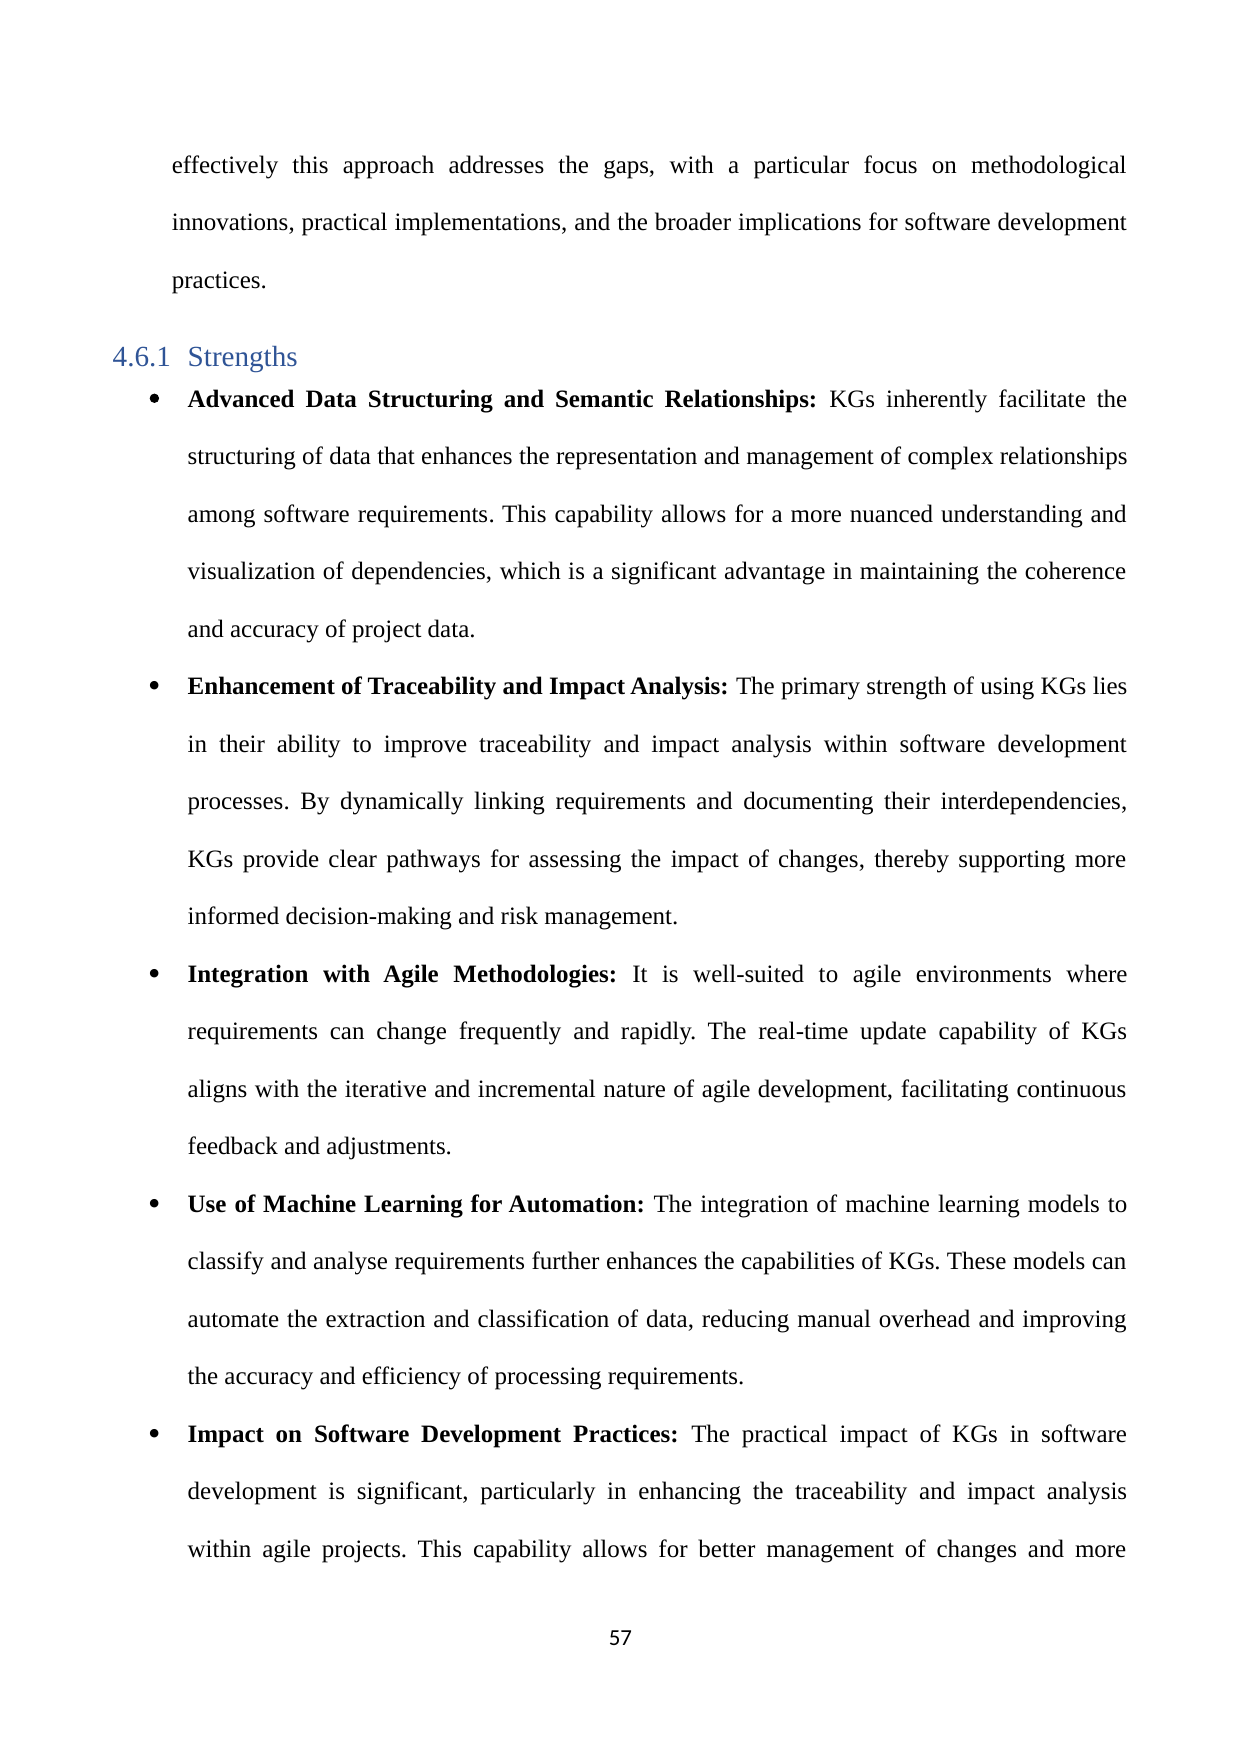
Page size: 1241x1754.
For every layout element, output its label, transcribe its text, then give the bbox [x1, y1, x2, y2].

list Integration with Agile Methodologies: It is well-suited to agile environments where requirements can change frequently and rapidly. The real-time update capability of KGs aligns with the iterative and incremental nature of agile development, facilitating continuous feedback and adjustments. [150, 959, 1128, 1160]
list Enhancement of Traceability and Impact Analysis: The primary strength of using KGs lies in their ability to improve traceability and impact analysis within software development processes. By dynamically linking requirements and documenting their interdependencies, KGs provide clear pathways for assessing the impact of changes, thereby supporting more informed decision-making and risk management. [150, 671, 1128, 930]
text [172, 150, 1128, 294]
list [150, 1419, 1128, 1562]
list Use of Machine Learning for Automation: The integration of machine learning models to classify and analyse requirements further enhances the capabilities of KGs. These models can automate the extraction and classification of data, reducing manual overhead and improving the accuracy and efficiency of processing requirements. [150, 1189, 1128, 1390]
subtitle 4.6.1 Strengths [112, 339, 1128, 373]
list Advanced Data Structuring and Semantic Relationships: KGs inherently facilitate the structuring of data that enhances the representation and management of complex relationships among software requirements. This capability allows for a more nuanced understanding and visualization of dependencies, which is a significant advantage in maintaining the coherence and accuracy of project data. [150, 384, 1128, 642]
